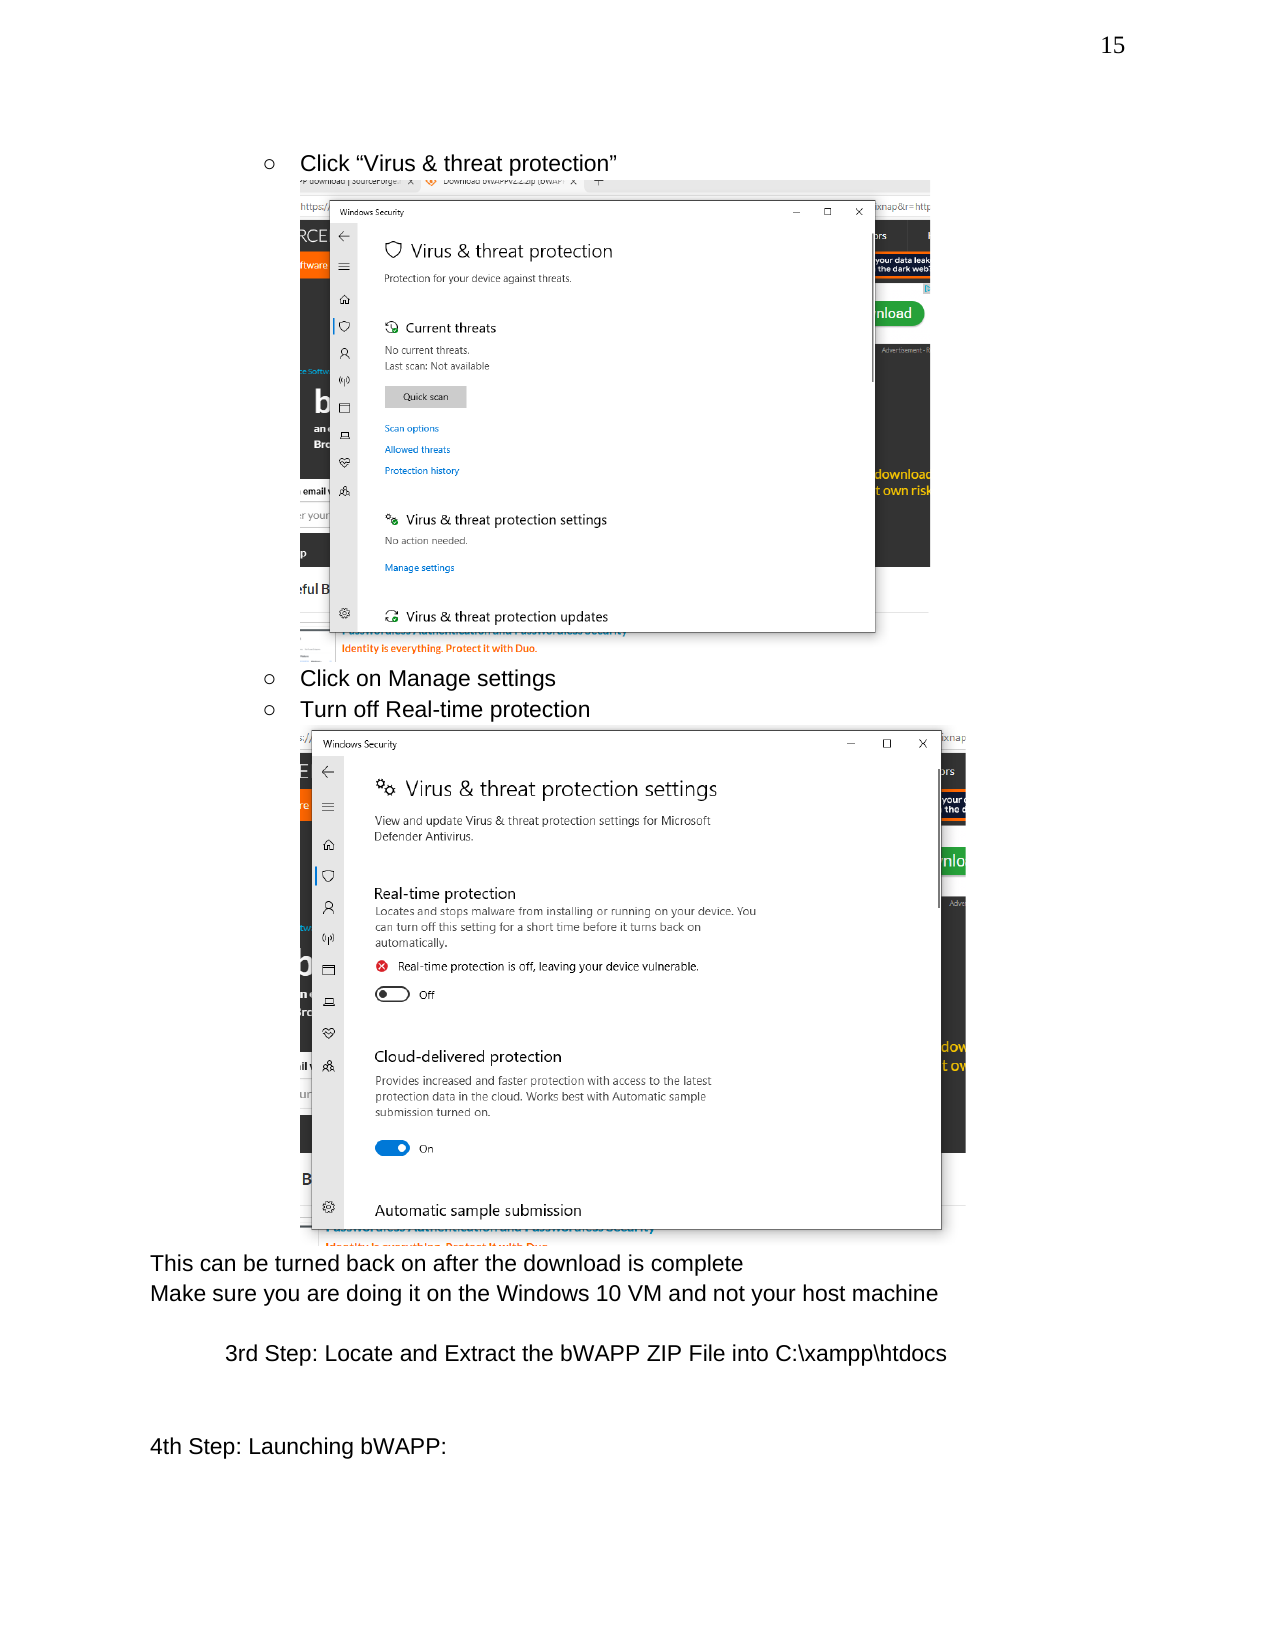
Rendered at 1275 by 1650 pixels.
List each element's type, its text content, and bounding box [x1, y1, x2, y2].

text This can be turned back on after the download is complete [150, 1249, 1125, 1276]
picture [300, 725, 966, 1246]
text 4th Step: Launching bWAPP: [150, 1433, 1125, 1459]
text Make sure you are doing it on the Windows 10 VM and not your host machine [150, 1280, 1125, 1306]
list Click on Manage settings [262, 665, 1125, 692]
list Turn off Real-time protection [262, 696, 1125, 722]
text 3rd Step: Locate and Extract the bWAPP ZIP File into C:\xampp\htdocs [150, 1340, 1125, 1367]
picture [300, 180, 930, 662]
